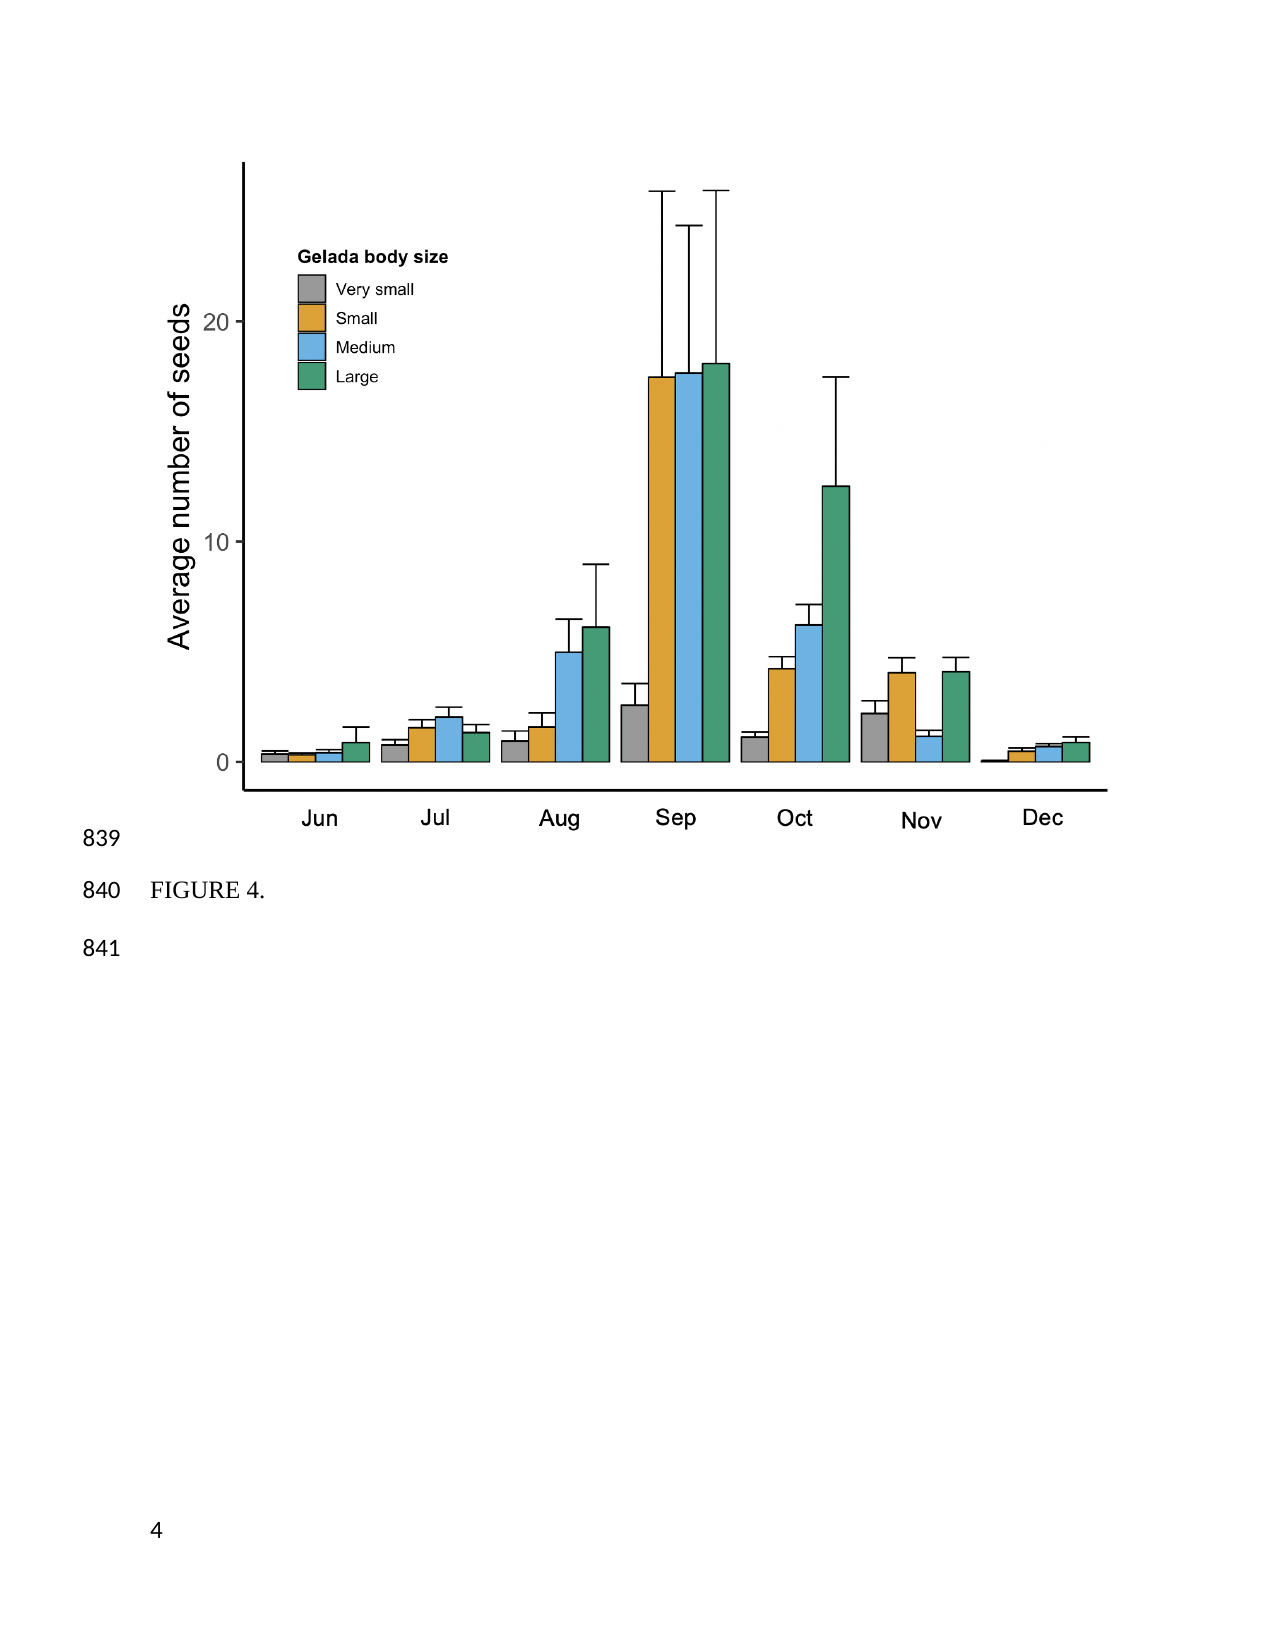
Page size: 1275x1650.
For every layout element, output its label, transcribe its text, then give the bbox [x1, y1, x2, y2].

text FIGURE 4. [150, 875, 1125, 904]
picture [150, 150, 1125, 847]
